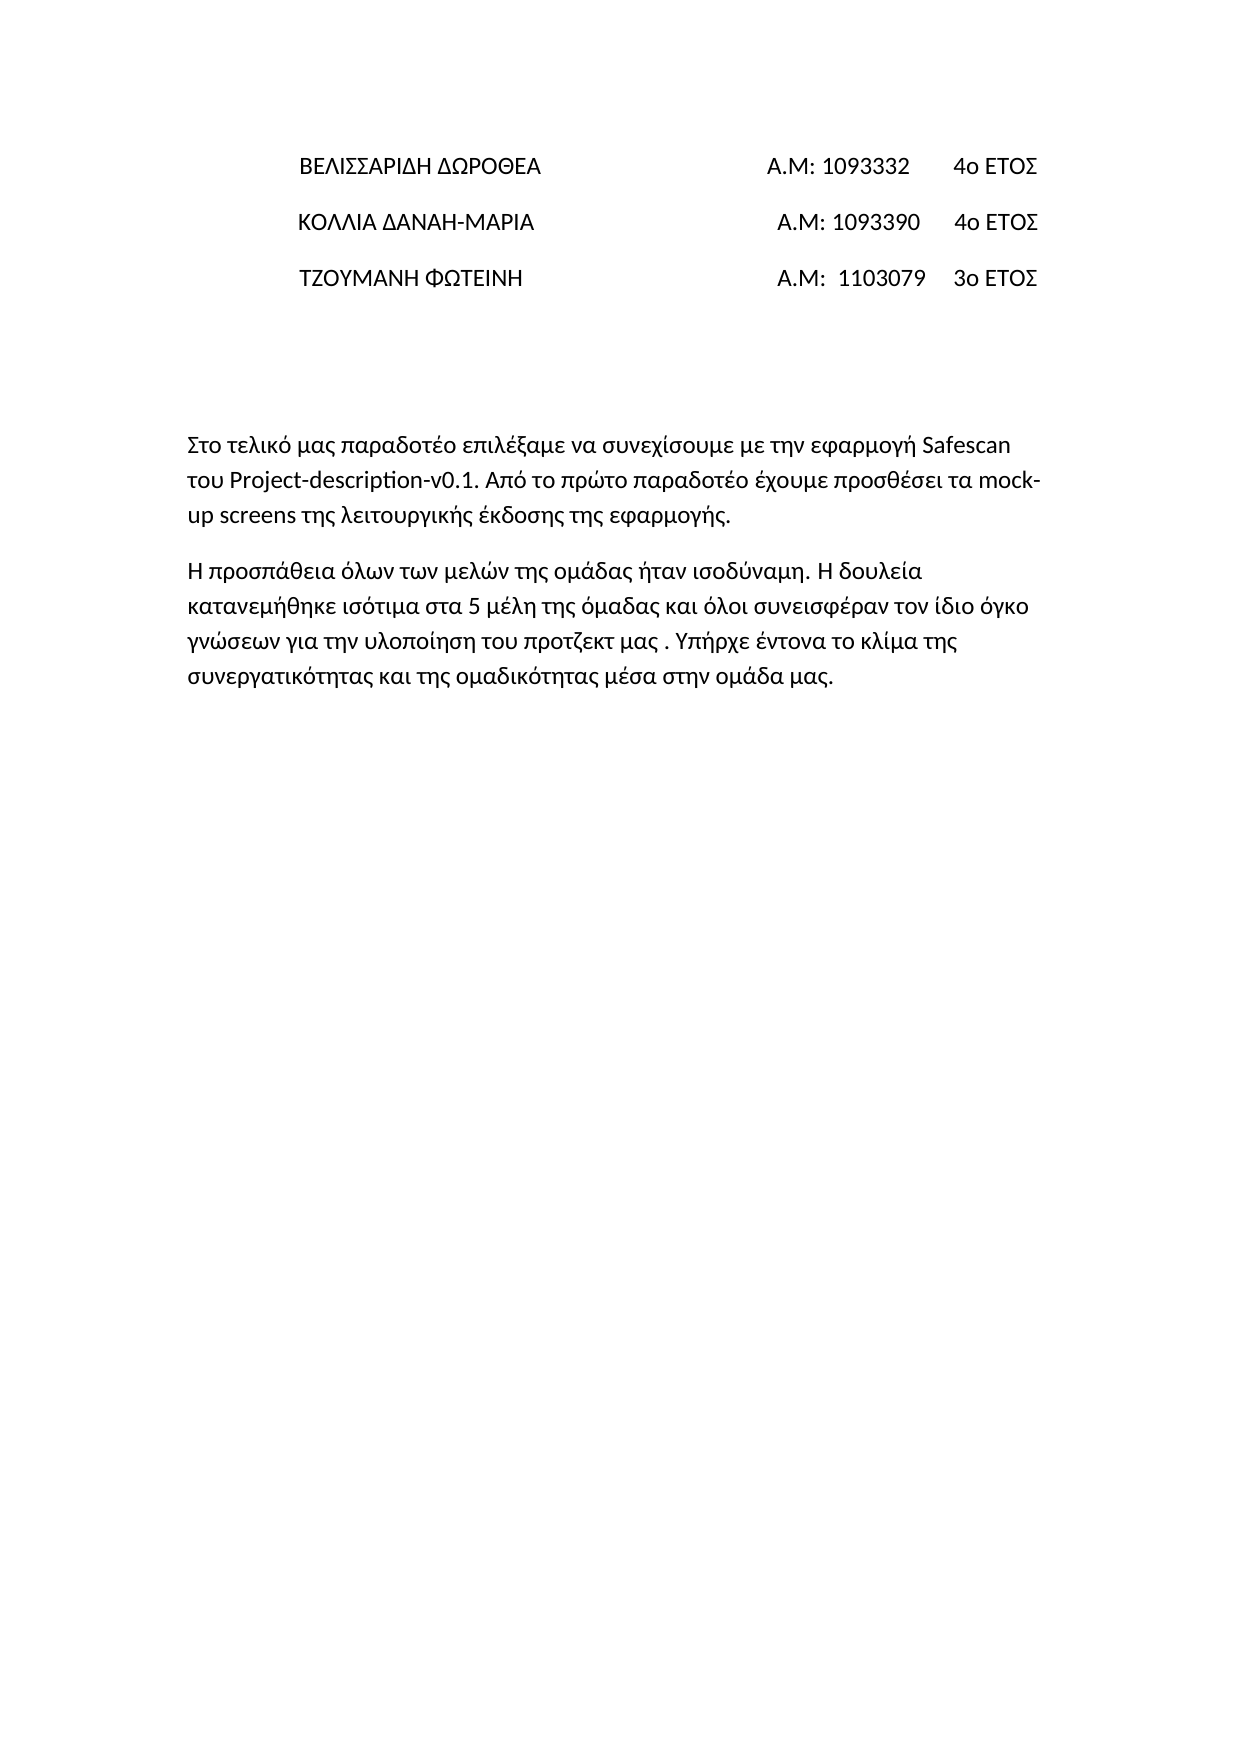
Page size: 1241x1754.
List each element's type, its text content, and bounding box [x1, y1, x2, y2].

text ΚΟΛΛΙΑ ΔΑΝΑΗ-ΜΑΡΙΑ Α.Μ: 1093390 4o ΕΤΟΣ [187, 206, 1053, 236]
text Στο τελικό μας παραδοτέο επιλέξαμε να συνεχίσουμε με την εφαρμογή Safescan του Project-description-v0.1. Από το πρώτο παραδοτέο έχουμε προσθέσει τα mock-up screens της λειτουργικής έκδοσης της εφαρμογής. [187, 429, 1053, 530]
text ΤΖΟΥΜΑΝΗ ΦΩΤΕΙΝΗ Α.Μ: 1103079 3o ΕΤΟΣ [187, 262, 1053, 292]
text ΒΕΛΙΣΣΑΡΙΔΗ ΔΩΡΟΘΕΑ Α.Μ: 1093332 4o ΕΤΟΣ [187, 150, 1053, 181]
text Η προσπάθεια όλων των μελών της ομάδας ήταν ισοδύναμη. Η δουλεία κατανεμήθηκε ισότιμα στα 5 μέλη της όμαδας και όλοι συνεισφέραν τον ίδιο όγκο γνώσεων για την υλοποίηση του προτζεκτ μας . Υπήρχε έντονα το κλίμα της συνεργατικότητας και της ομαδικότητας μέσα στην ομάδα μας. [187, 555, 1053, 691]
